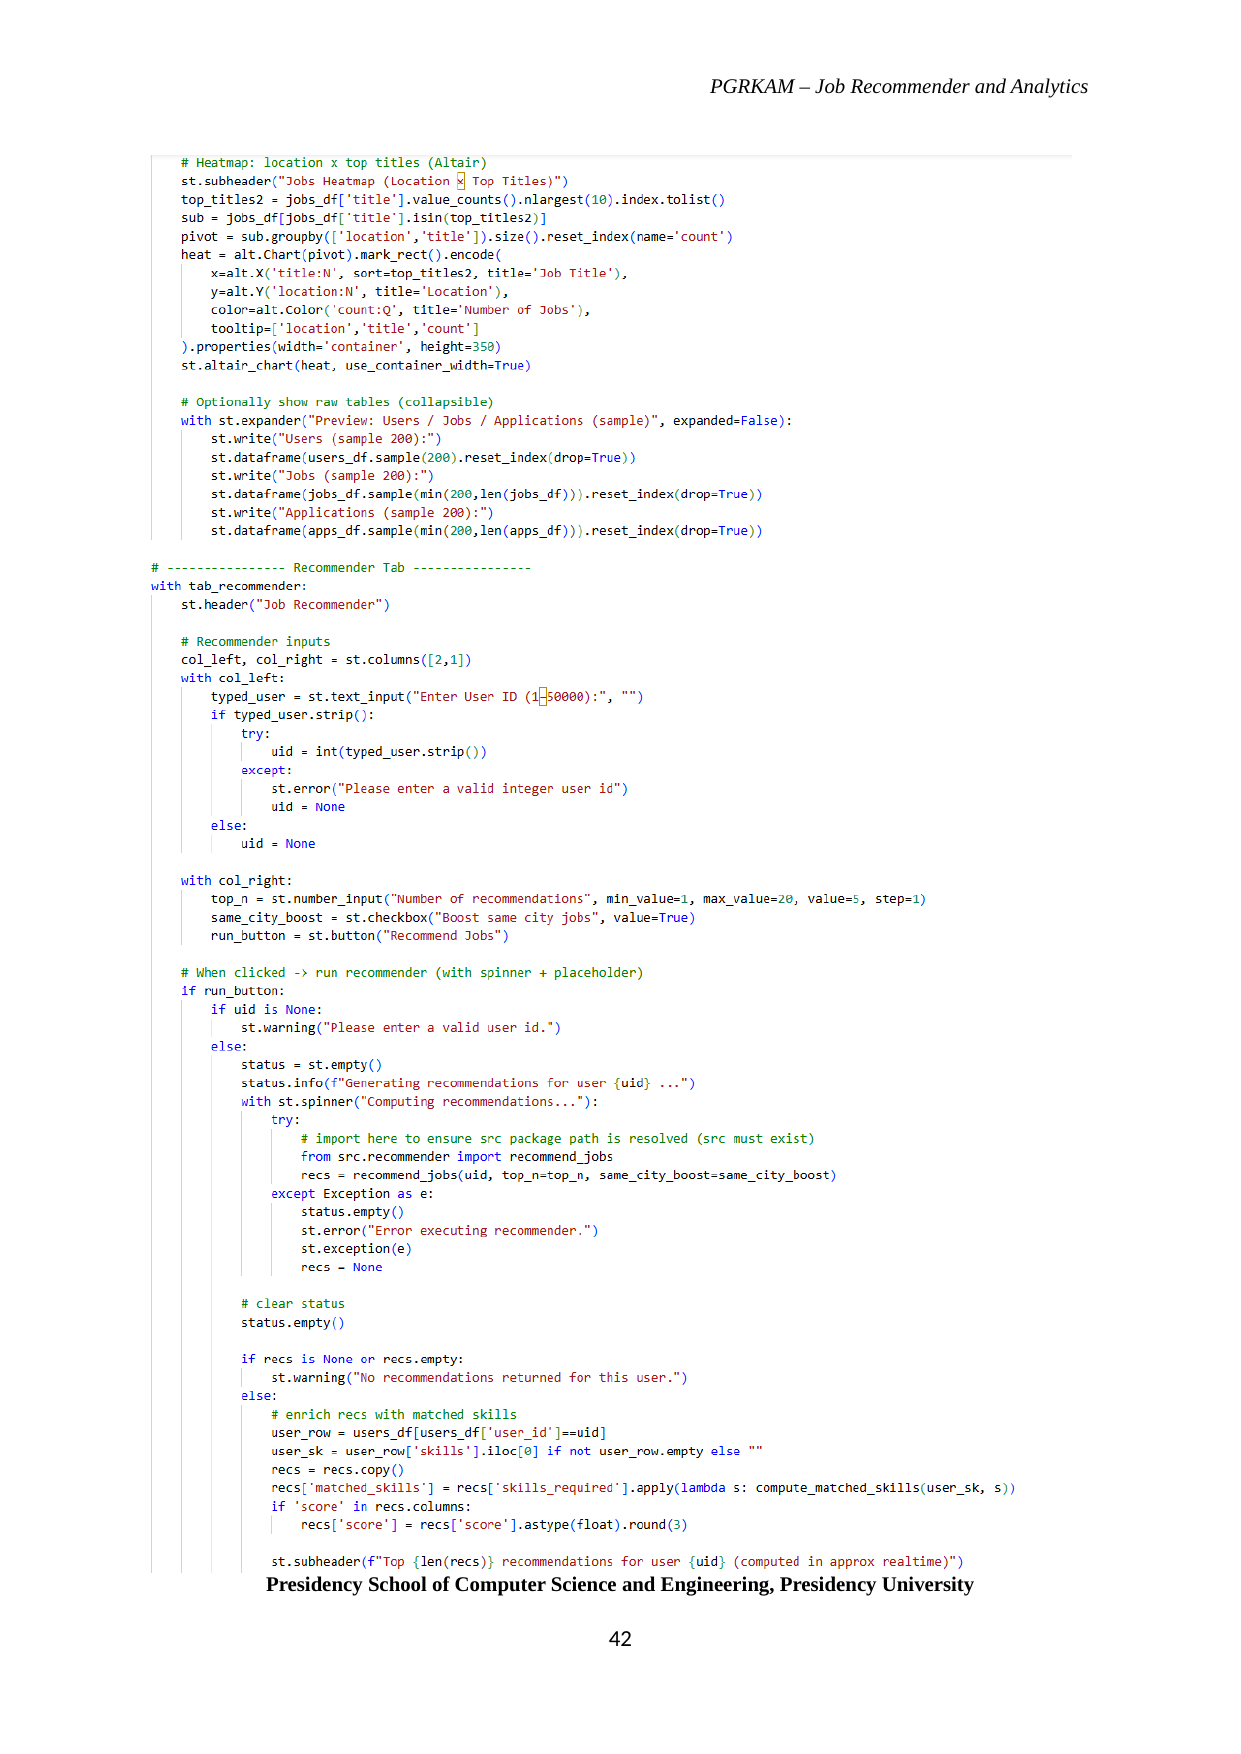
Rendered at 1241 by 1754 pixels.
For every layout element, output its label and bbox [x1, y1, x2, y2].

picture [150, 153, 1073, 1573]
